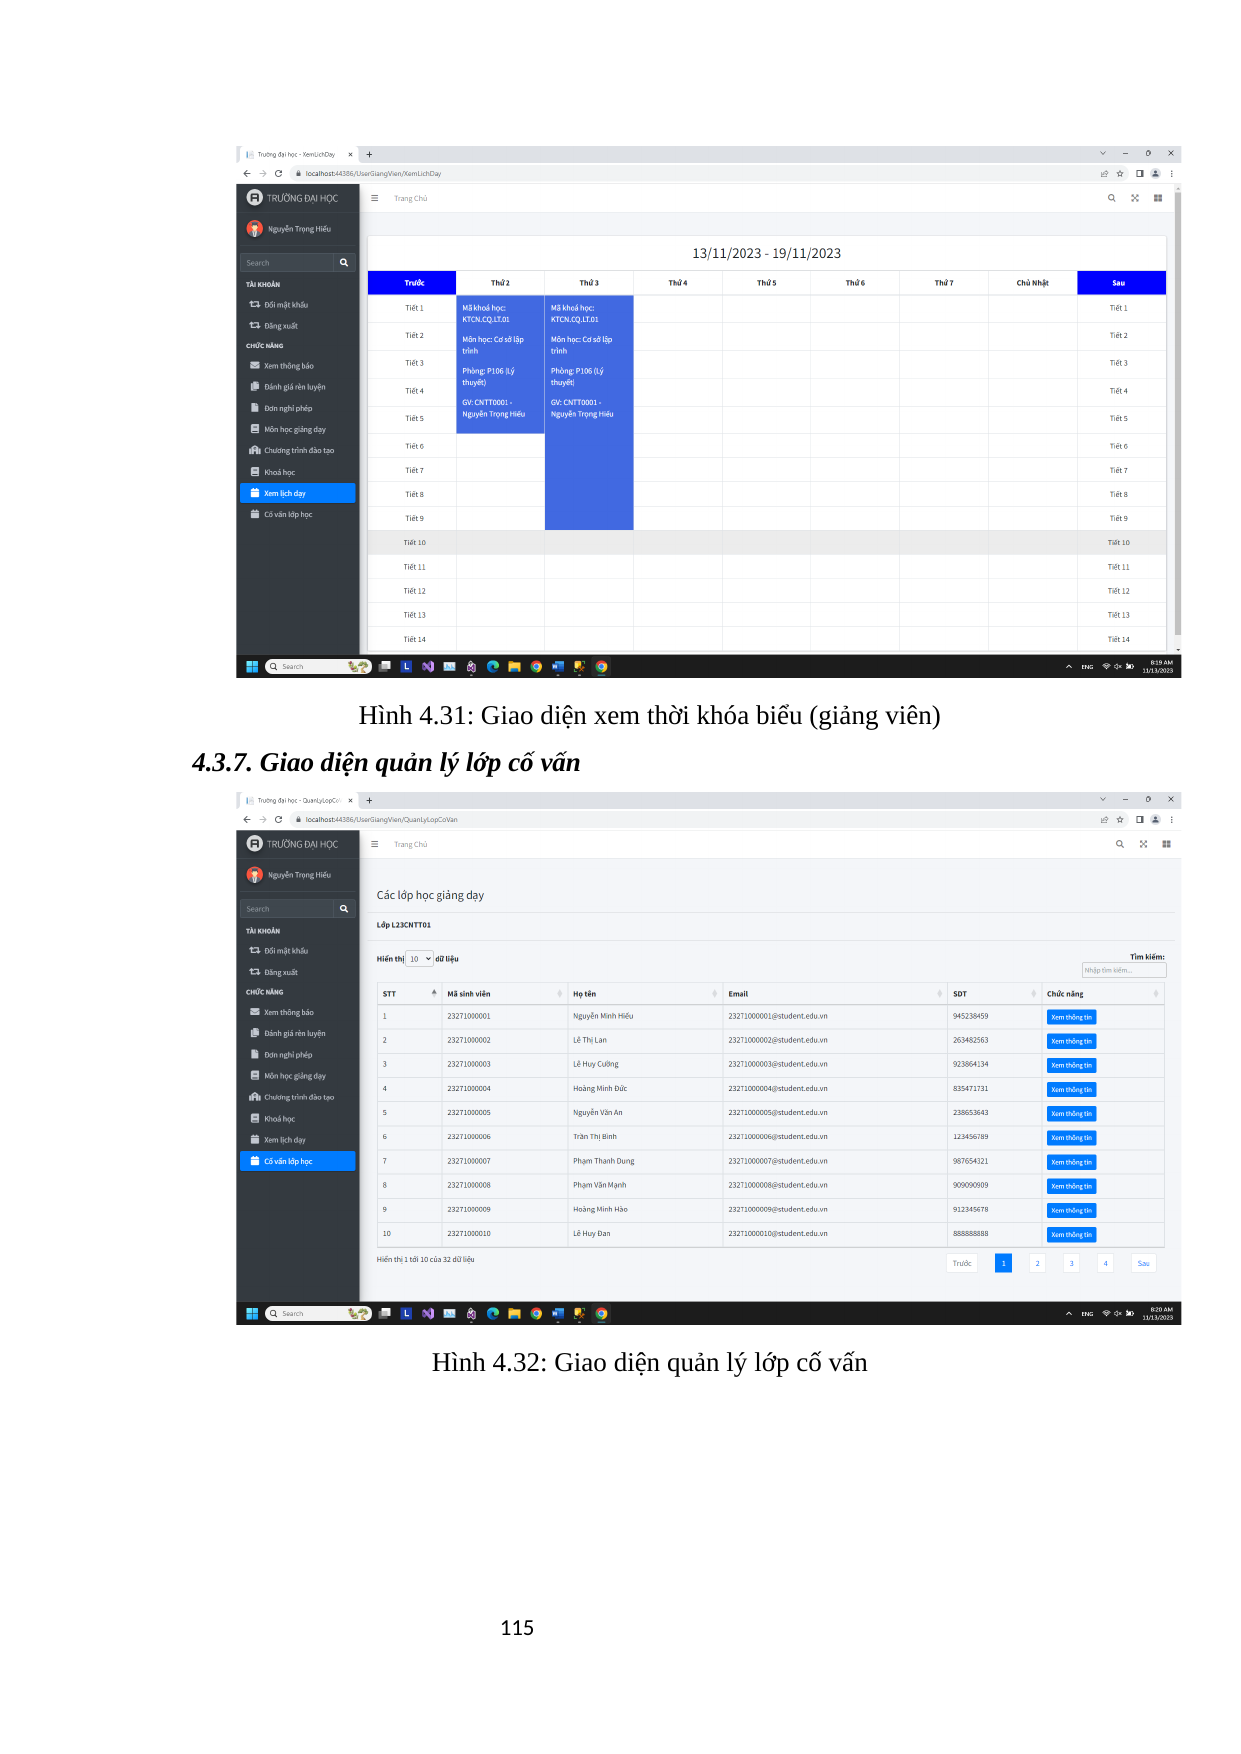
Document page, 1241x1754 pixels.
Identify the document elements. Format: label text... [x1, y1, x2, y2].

list 4.3.7. Giao diện quản lý lớp cố vấn [177, 746, 1122, 777]
list Hình 4.31: Giao diện xem thời khóa biểu (giảng viên) [177, 699, 1122, 731]
list Hình 4.32: Giao diện quản lý lớp cố vấn [177, 1346, 1122, 1377]
picture [236, 146, 1182, 678]
picture [236, 792, 1182, 1325]
